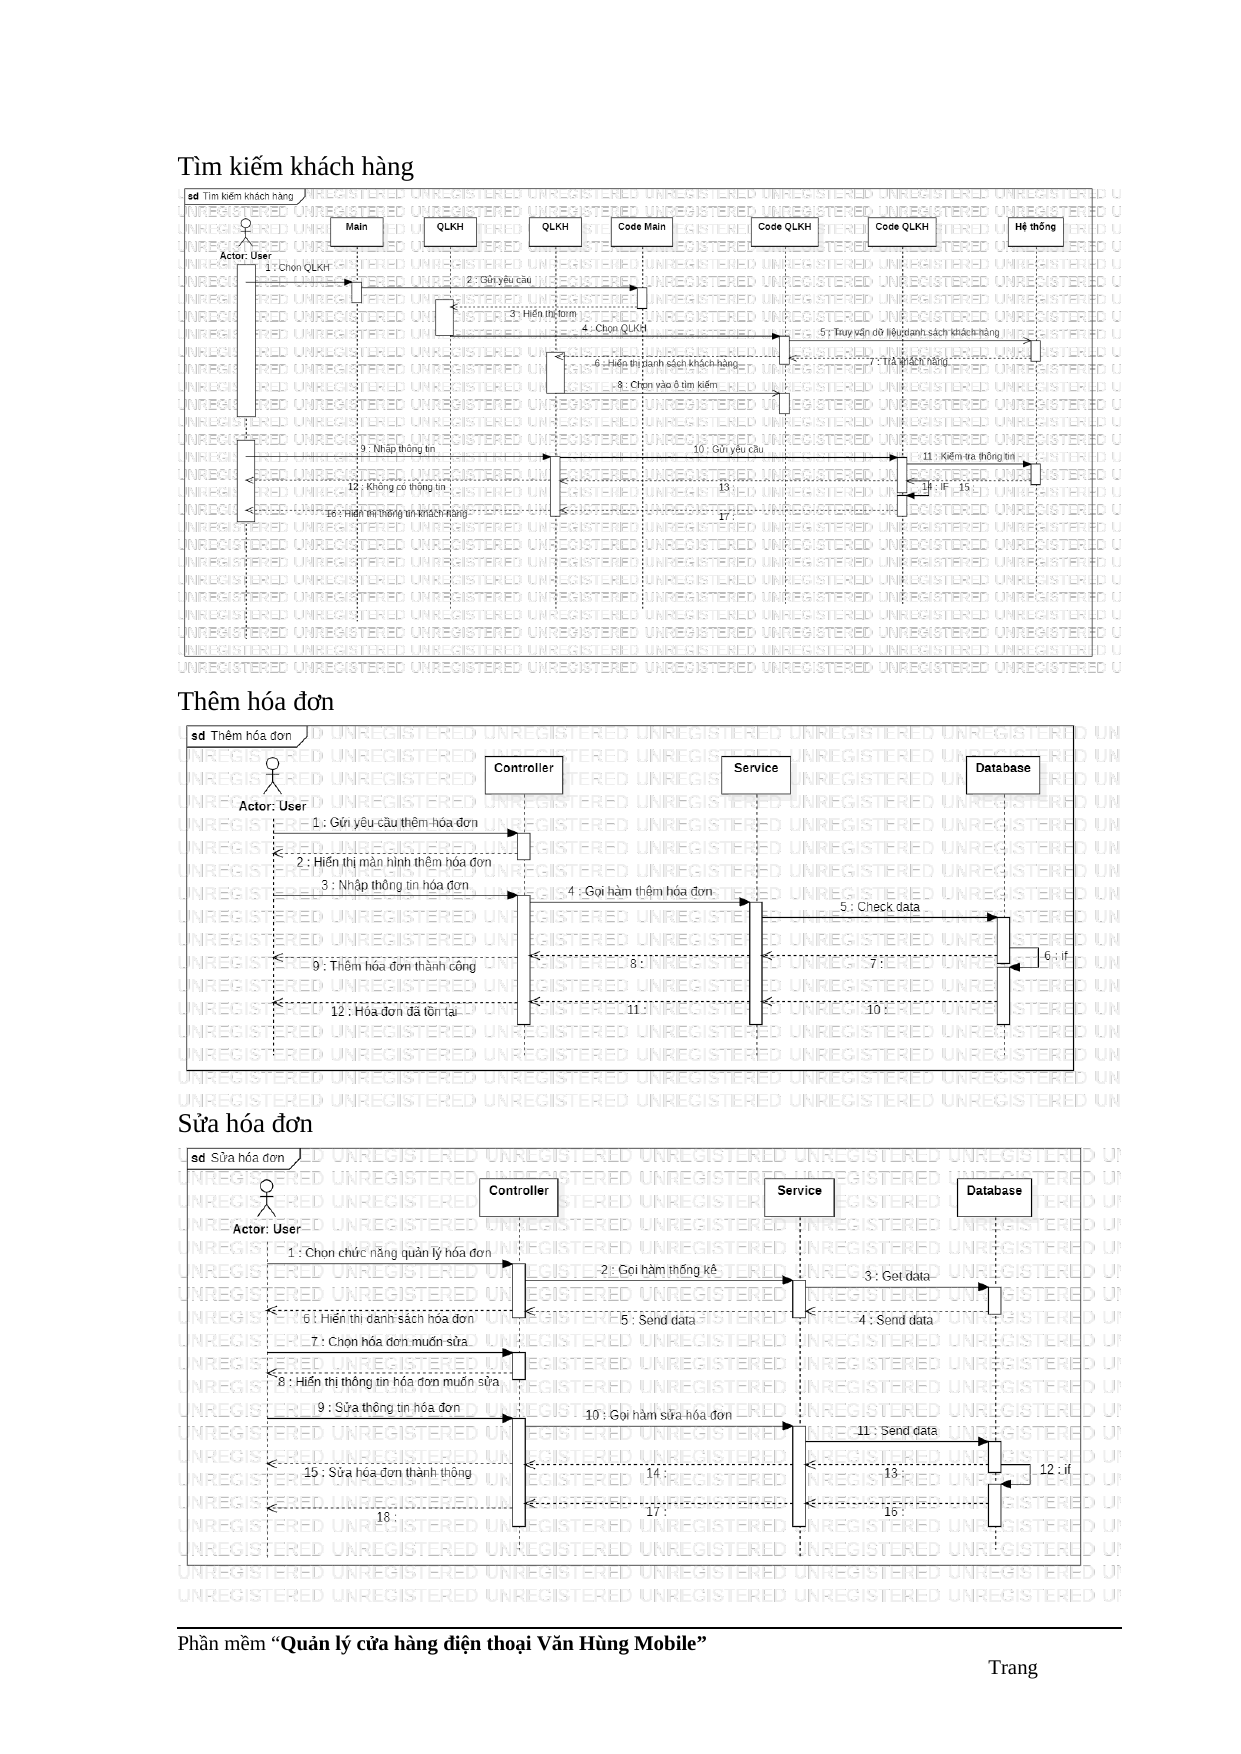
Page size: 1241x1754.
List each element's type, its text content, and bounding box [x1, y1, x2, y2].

text Sửa hóa đơn [177, 1107, 1122, 1139]
text Thêm hóa đơn [177, 685, 1122, 716]
text Tìm kiếm khách hàng [177, 150, 1122, 181]
picture [177, 716, 1121, 1108]
picture [177, 1138, 1121, 1603]
picture [177, 181, 1121, 685]
